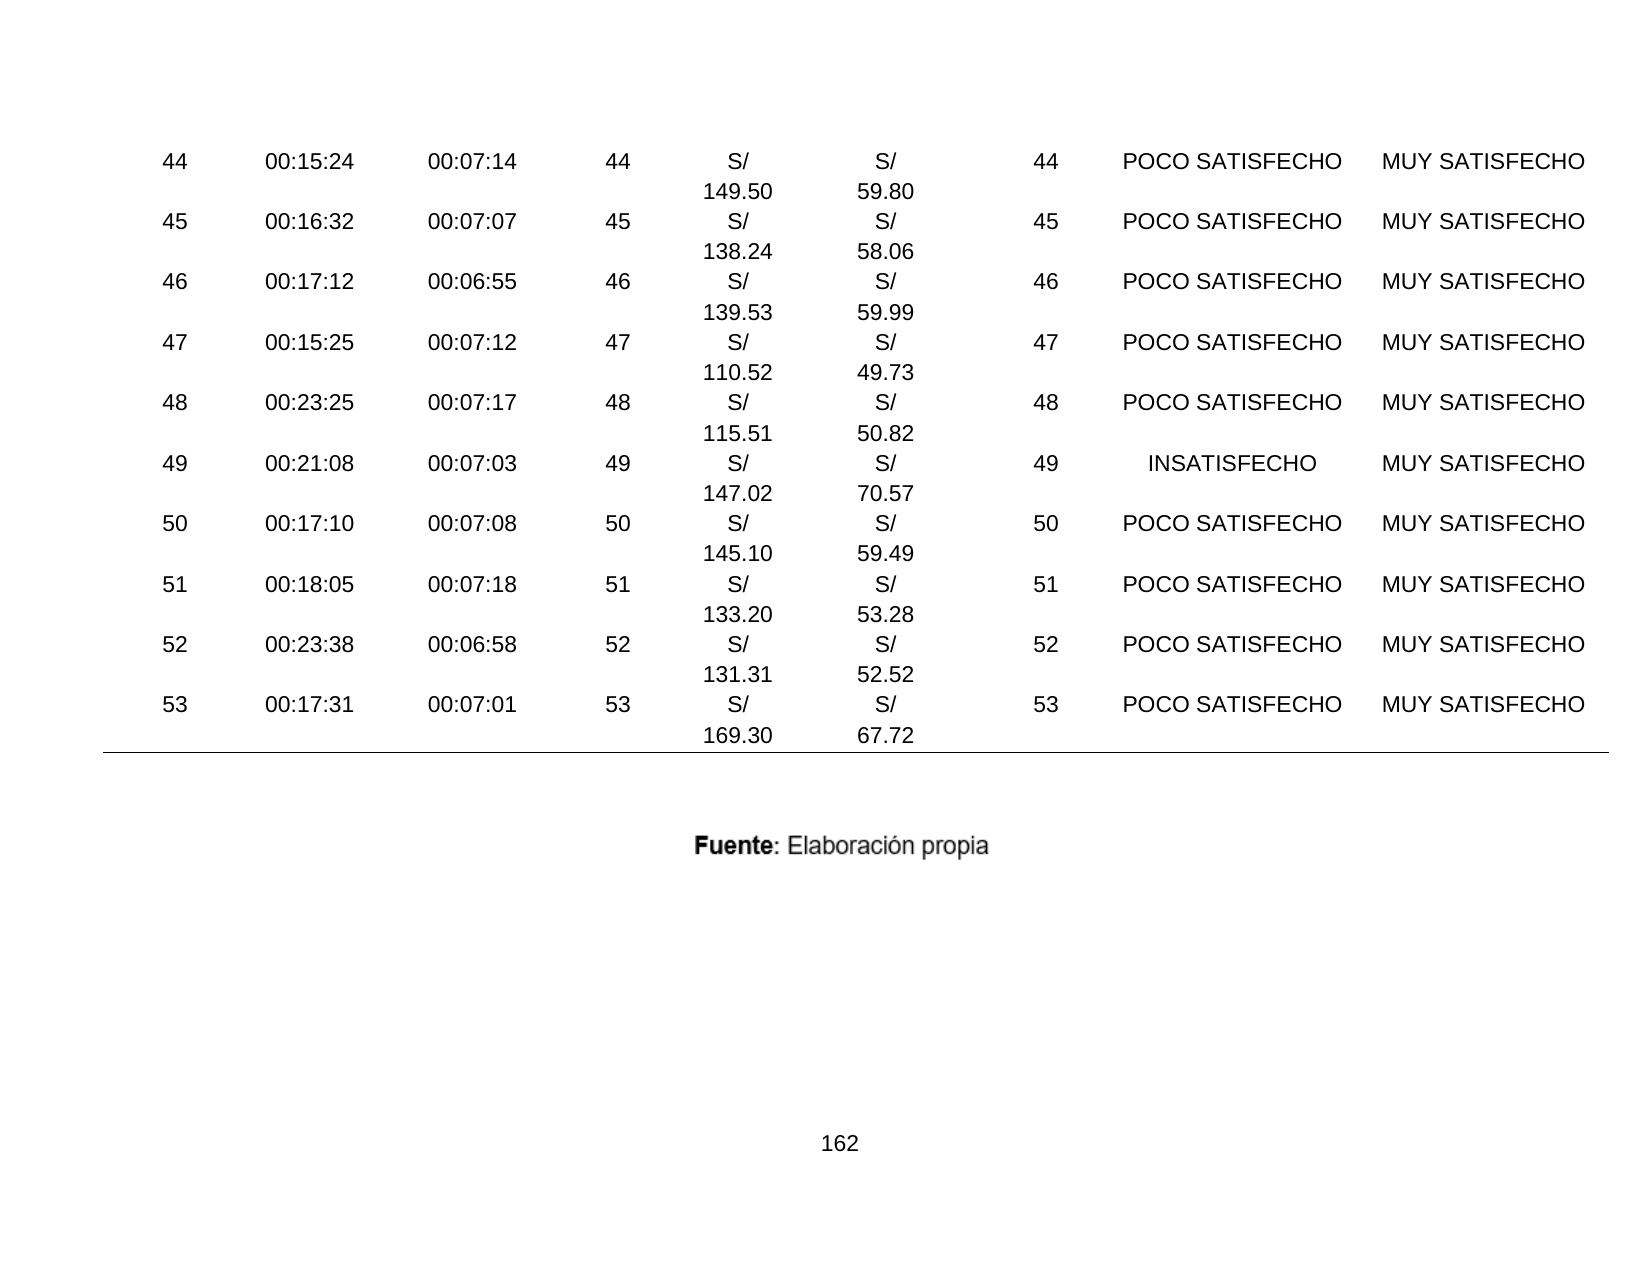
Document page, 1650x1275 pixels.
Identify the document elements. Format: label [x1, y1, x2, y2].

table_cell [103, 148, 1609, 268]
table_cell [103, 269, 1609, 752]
picture [683, 827, 997, 867]
